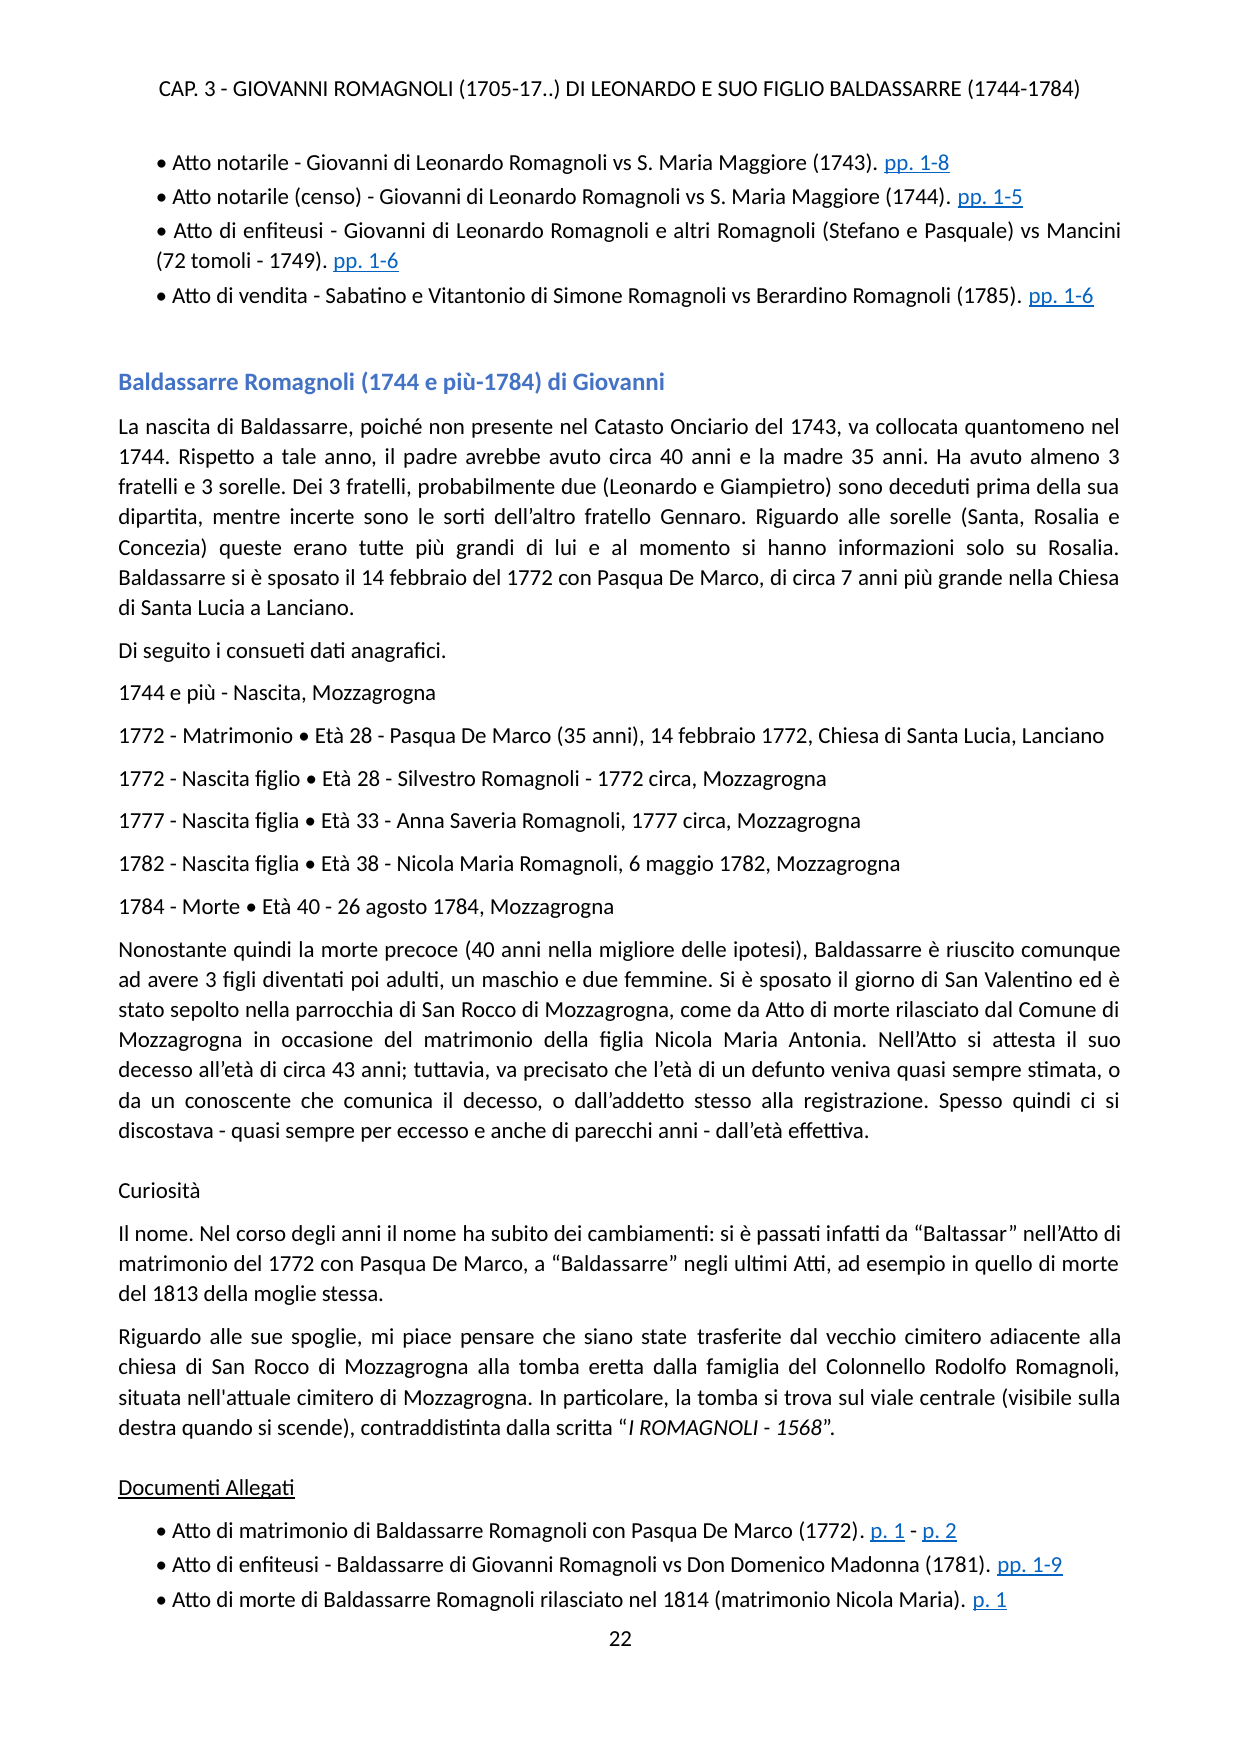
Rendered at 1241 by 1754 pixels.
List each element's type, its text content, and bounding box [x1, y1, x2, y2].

text Nonostante quindi la morte precoce (40 anni nella migliore delle ipotesi), Baldassarre è riuscito comunque ad avere 3 figli diventati poi adulti, un maschio e due femmine. Si è sposato il giorno di San Valentino ed è stato sepolto nella parrocchia di San Rocco di Mozzagrogna, come da Atto di morte rilasciato dal Comune di Mozzagrogna in occasione del matrimonio della figlia Nicola Maria Antonia. Nell’Atto si attesta il suo decesso all’età di circa 43 anni; tuttavia, va precisato che l’età di un defunto veniva quasi sempre stimata, o da un conoscente che comunica il decesso, o dall’addetto stesso alla registrazione. Spesso quindi ci si discostava - quasi sempre per eccesso e anche di parecchi anni - dall’età effettiva. [118, 935, 1122, 1144]
text • Atto di enfiteusi - Baldassarre di Giovanni Romagnoli vs Don Domenico Madonna (1781). pp. 1-9 [155, 1550, 1122, 1578]
text • Atto di enfiteusi - Giovanni di Leonardo Romagnoli e altri Romagnoli (Stefano e Pasquale) vs Mancini (72 tomoli - 1749). pp. 1-6 [156, 216, 1122, 274]
text • Atto notarile (censo) - Giovanni di Leonardo Romagnoli vs S. Maria Maggiore (1744). pp. 1-5 [156, 182, 1122, 210]
text Il nome. Nel corso degli anni il nome ha subito dei cambiamenti: si è passati infatti da “Baltassar” nell’Atto di matrimonio del 1772 con Pasqua De Marco, a “Baldassarre” negli ultimi Atti, ad esempio in quello di morte del 1813 della moglie stessa. [118, 1219, 1122, 1307]
subtitle Baldassarre Romagnoli (1744 e più-1784) di Giovanni [118, 366, 1122, 397]
text 1777 - Nascita figlia • Età 33 - Anna Saveria Romagnoli, 1777 circa, Mozzagrogna [118, 807, 1122, 834]
text Documenti Allegati [118, 1473, 1122, 1501]
text Riguardo alle sue spoglie, mi piace pensare che siano state trasferite dal vecchio cimitero adiacente alla chiesa di San Rocco di Mozzagrogna alla tomba eretta dalla famiglia del Colonnello Rodolfo Romagnoli, situata nell'attuale cimitero di Mozzagrogna. In particolare, la tomba si trova sul viale centrale (visibile sulla destra quando si scende), contraddistinta dalla scritta “I ROMAGNOLI - 1568”. [118, 1322, 1122, 1441]
text Curiosità [118, 1176, 1122, 1204]
text La nascita di Baldassarre, poiché non presente nel Catasto Onciario del 1743, va collocata quantomeno nel 1744. Rispetto a tale anno, il padre avrebbe avuto circa 40 anni e la madre 35 anni. Ha avuto almeno 3 fratelli e 3 sorelle. Dei 3 fratelli, probabilmente due (Leonardo e Giampietro) sono deceduti prima della sua dipartita, mentre incerte sono le sorti dell’altro fratello Gennaro. Riguardo alle sorelle (Santa, Rosalia e Concezia) queste erano tutte più grandi di lui e al momento si hanno informazioni solo su Rosalia. Baldassarre si è sposato il 14 febbraio del 1772 con Pasqua De Marco, di circa 7 anni più grande nella Chiesa di Santa Lucia a Lanciano. [118, 412, 1122, 621]
text • Atto di morte di Baldassarre Romagnoli rilasciato nel 1814 (matrimonio Nicola Maria). p. 1 [155, 1585, 1122, 1613]
text 1772 - Matrimonio • Età 28 - Pasqua De Marco (35 anni), 14 febbraio 1772, Chiesa di Santa Lucia, Lanciano [118, 721, 1122, 749]
text 1784 - Morte • Età 40 - 26 agosto 1784, Mozzagrogna [118, 892, 1122, 920]
text 1772 - Nascita figlio • Età 28 - Silvestro Romagnoli - 1772 circa, Mozzagrogna [118, 764, 1122, 792]
text • Atto di matrimonio di Baldassarre Romagnoli con Pasqua De Marco (1772). p. 1 - p. 2 [155, 1516, 1122, 1544]
text 1744 e più - Nascita, Mozzagrogna [118, 678, 1122, 706]
text • Atto di vendita - Sabatino e Vitantonio di Simone Romagnoli vs Berardino Romagnoli (1785). pp. 1-6 [155, 281, 1122, 309]
text 1782 - Nascita figlia • Età 38 - Nicola Maria Romagnoli, 6 maggio 1782, Mozzagrogna [118, 849, 1122, 877]
text • Atto notarile - Giovanni di Leonardo Romagnoli vs S. Maria Maggiore (1743). pp. 1-8 [156, 148, 1122, 176]
text Di seguito i consueti dati anagrafici. [118, 636, 1122, 664]
